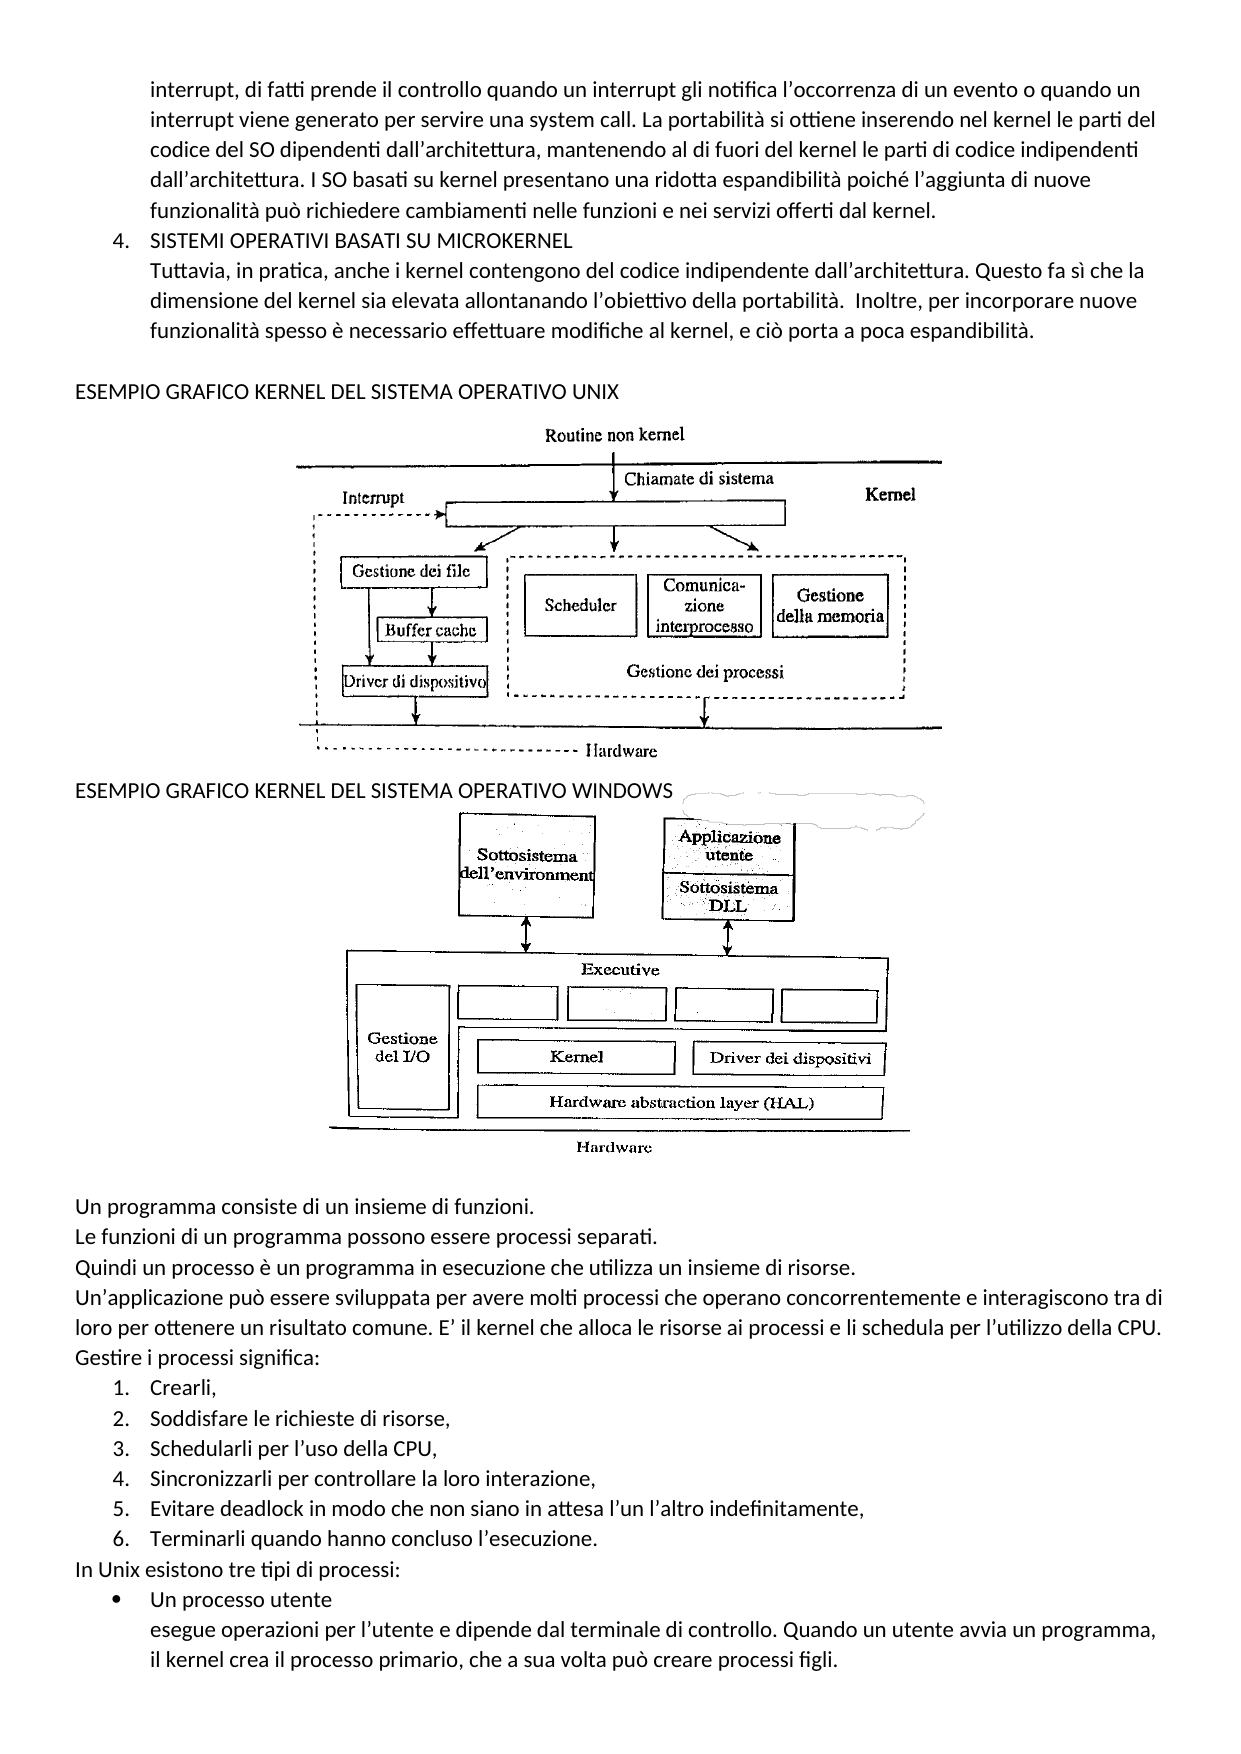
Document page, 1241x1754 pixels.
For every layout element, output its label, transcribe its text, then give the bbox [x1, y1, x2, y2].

text Gestire i processi significa: [75, 1343, 1165, 1371]
text Un’applicazione può essere sviluppata per avere molti processi che operano concorrentemente e interagiscono tra di loro per ottenere un risultato comune. E’ il kernel che alloca le risorse ai processi e li schedula per l’utilizzo della CPU. [75, 1283, 1165, 1341]
text Un programma consiste di un insieme di funzioni. [75, 1192, 1165, 1220]
picture [682, 792, 925, 831]
text ESEMPIO GRAFICO KERNEL DEL SISTEMA OPERATIVO UNIX [75, 377, 1165, 405]
list SISTEMI OPERATIVI BASATI SU MICROKERNEL [112, 226, 1165, 254]
list Schedularli per l’uso della CPU, [112, 1434, 1165, 1462]
list Soddisfare le richieste di risorse, [112, 1404, 1165, 1432]
text ESEMPIO GRAFICO KERNEL DEL SISTEMA OPERATIVO WINDOWS [75, 776, 1165, 804]
list Un processo utente [112, 1585, 1165, 1613]
text In Unix esistono tre tipi di processi: [75, 1555, 1165, 1583]
text Quindi un processo è un programma in esecuzione che utilizza un insieme di risorse. [75, 1253, 1165, 1281]
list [150, 75, 1165, 224]
list Evitare deadlock in modo che non siano in attesa l’un l’altro indefinitamente, [112, 1494, 1165, 1522]
text Le funzioni di un programma possono essere processi separati. [75, 1222, 1165, 1250]
list Terminarli quando hanno concluso l’esecuzione. [112, 1524, 1165, 1552]
list Crearli, [112, 1373, 1165, 1401]
list esegue operazioni per l’utente e dipende dal terminale di controllo. Quando un utente avvia un programma, il kernel crea il processo primario, che a sua volta può creare processi figli. [150, 1615, 1165, 1673]
list Tuttavia, in pratica, anche i kernel contengono del codice indipendente dall’architettura. Questo fa sì che la dimensione del kernel sia elevata allontanando l’obiettivo della portabilità. Inoltre, per incorporare nuove funzionalità spesso è necessario effettuare modifiche al kernel, e ciò porta a poca espandibilità. [150, 256, 1165, 345]
list Sincronizzarli per controllare la loro interazione, [112, 1464, 1165, 1492]
